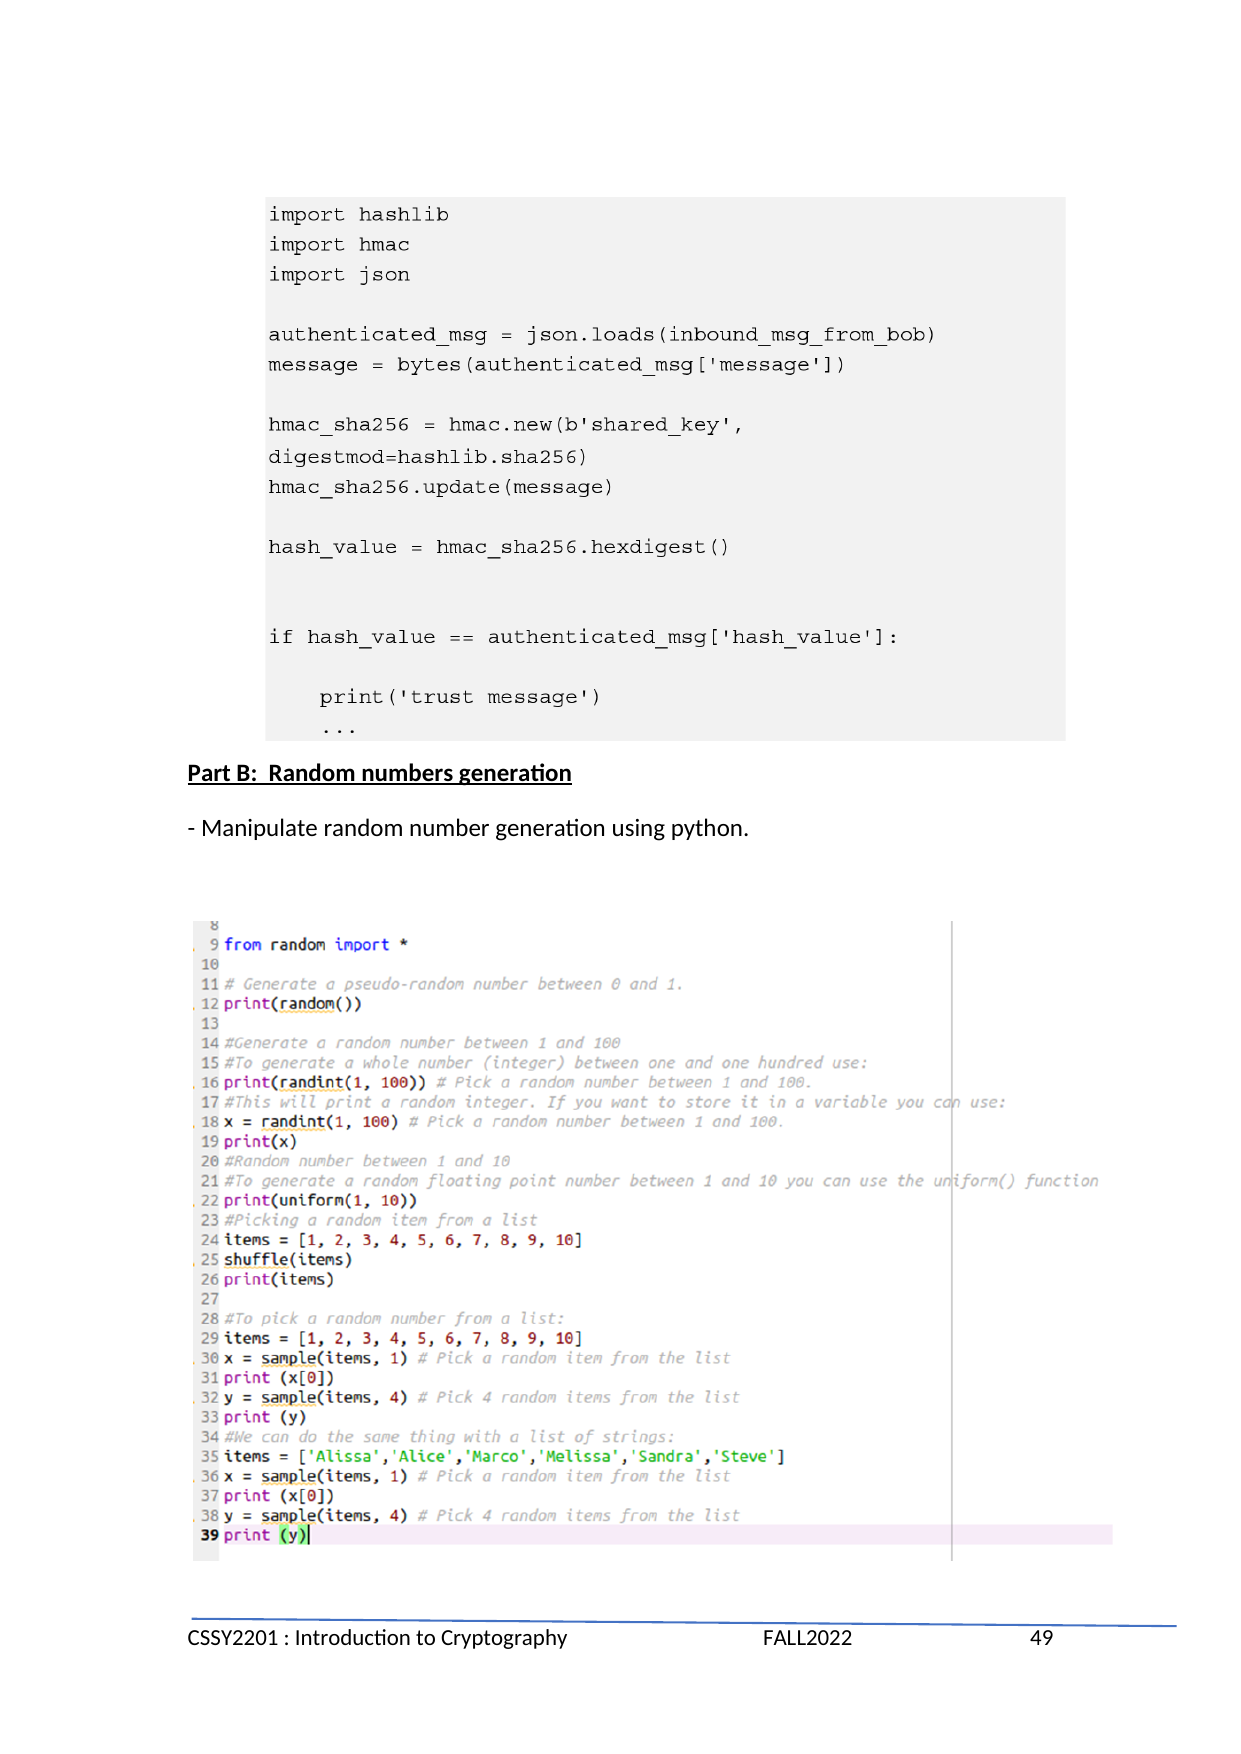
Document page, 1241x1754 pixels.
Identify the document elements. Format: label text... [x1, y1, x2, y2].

picture [193, 921, 1113, 1561]
text - Manipulate random number generation using python. [187, 812, 1132, 843]
text Part B: Random numbers generation [187, 757, 1132, 787]
picture [262, 197, 1070, 741]
